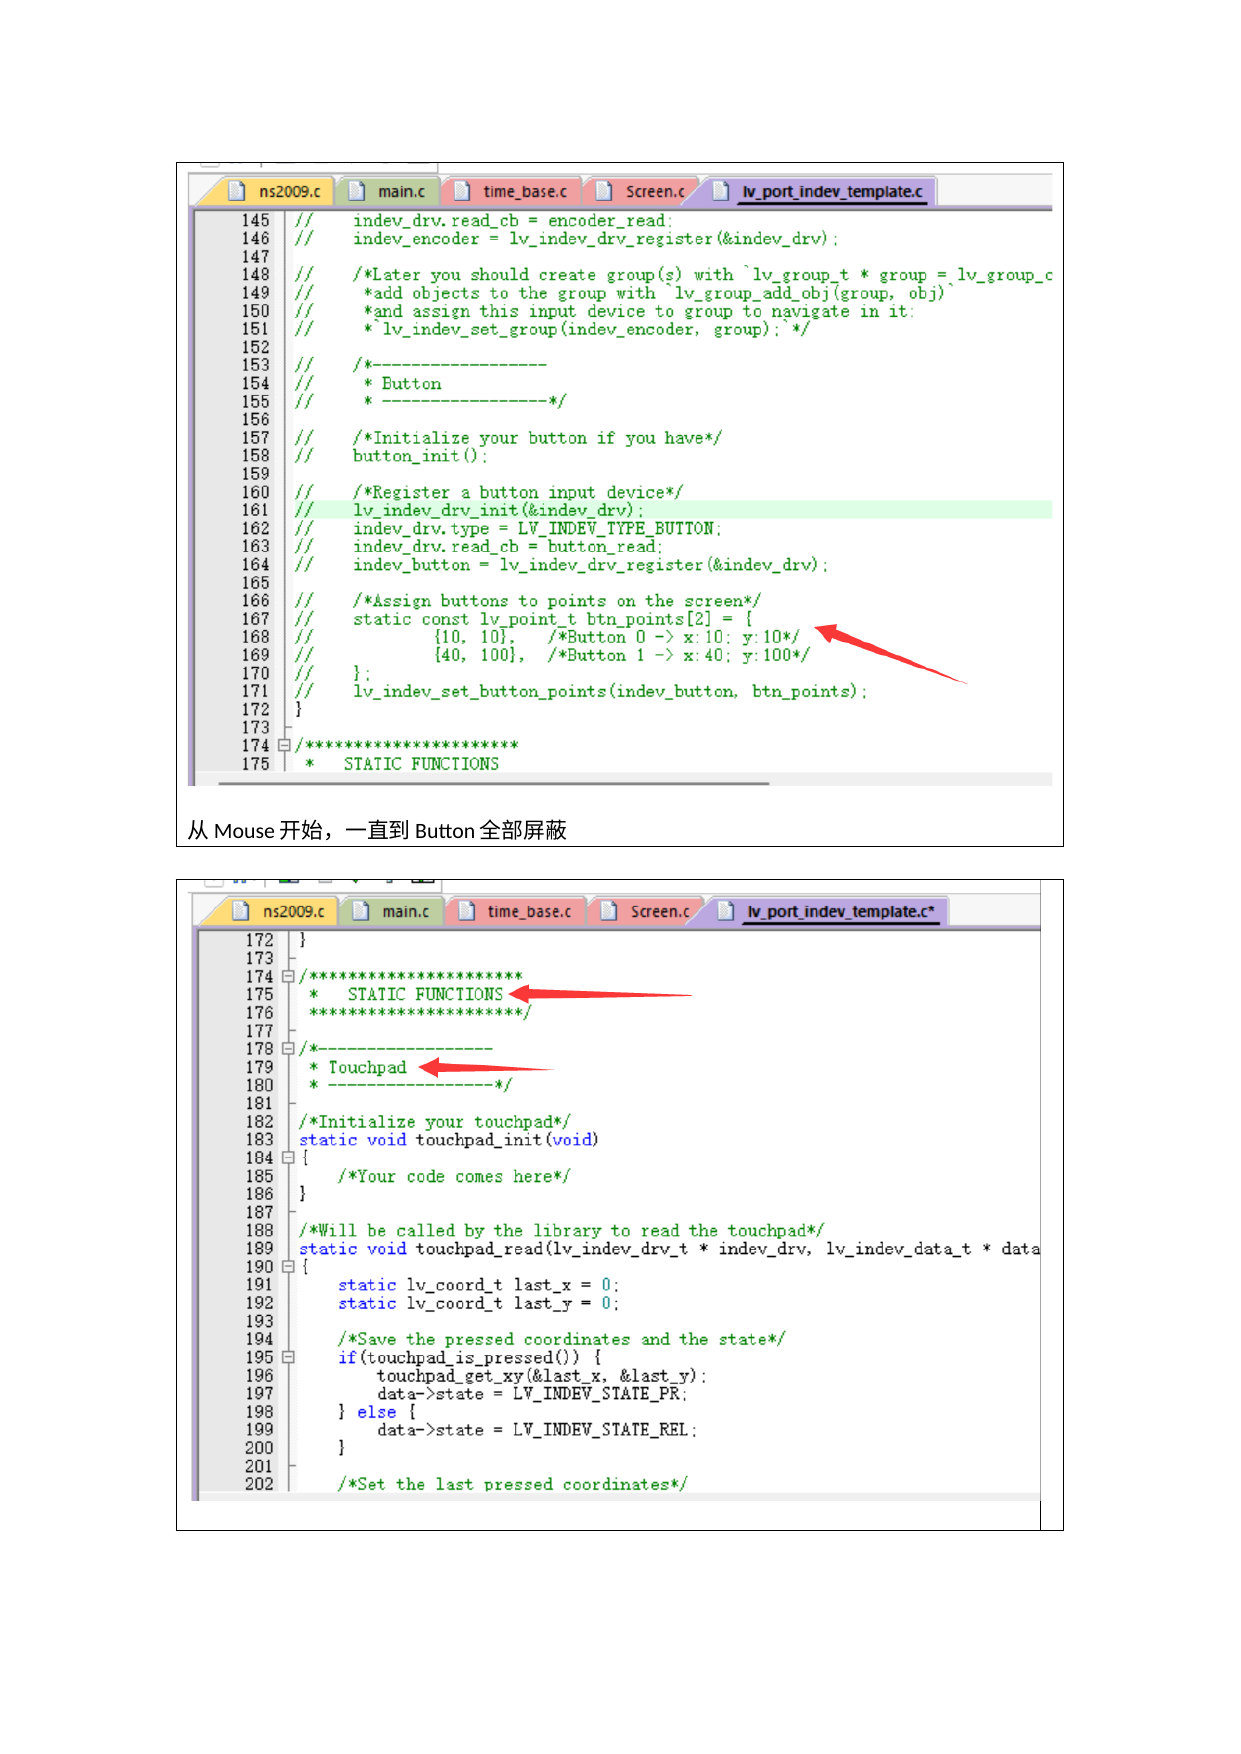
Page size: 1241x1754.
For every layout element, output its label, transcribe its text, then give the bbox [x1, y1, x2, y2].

picture [187, 163, 1053, 786]
table_header [177, 880, 1040, 1530]
table_cell 从Mouse开始，一直到Button全部屏蔽 [177, 163, 1063, 846]
table_header [1041, 880, 1063, 1530]
picture [187, 880, 1041, 1501]
